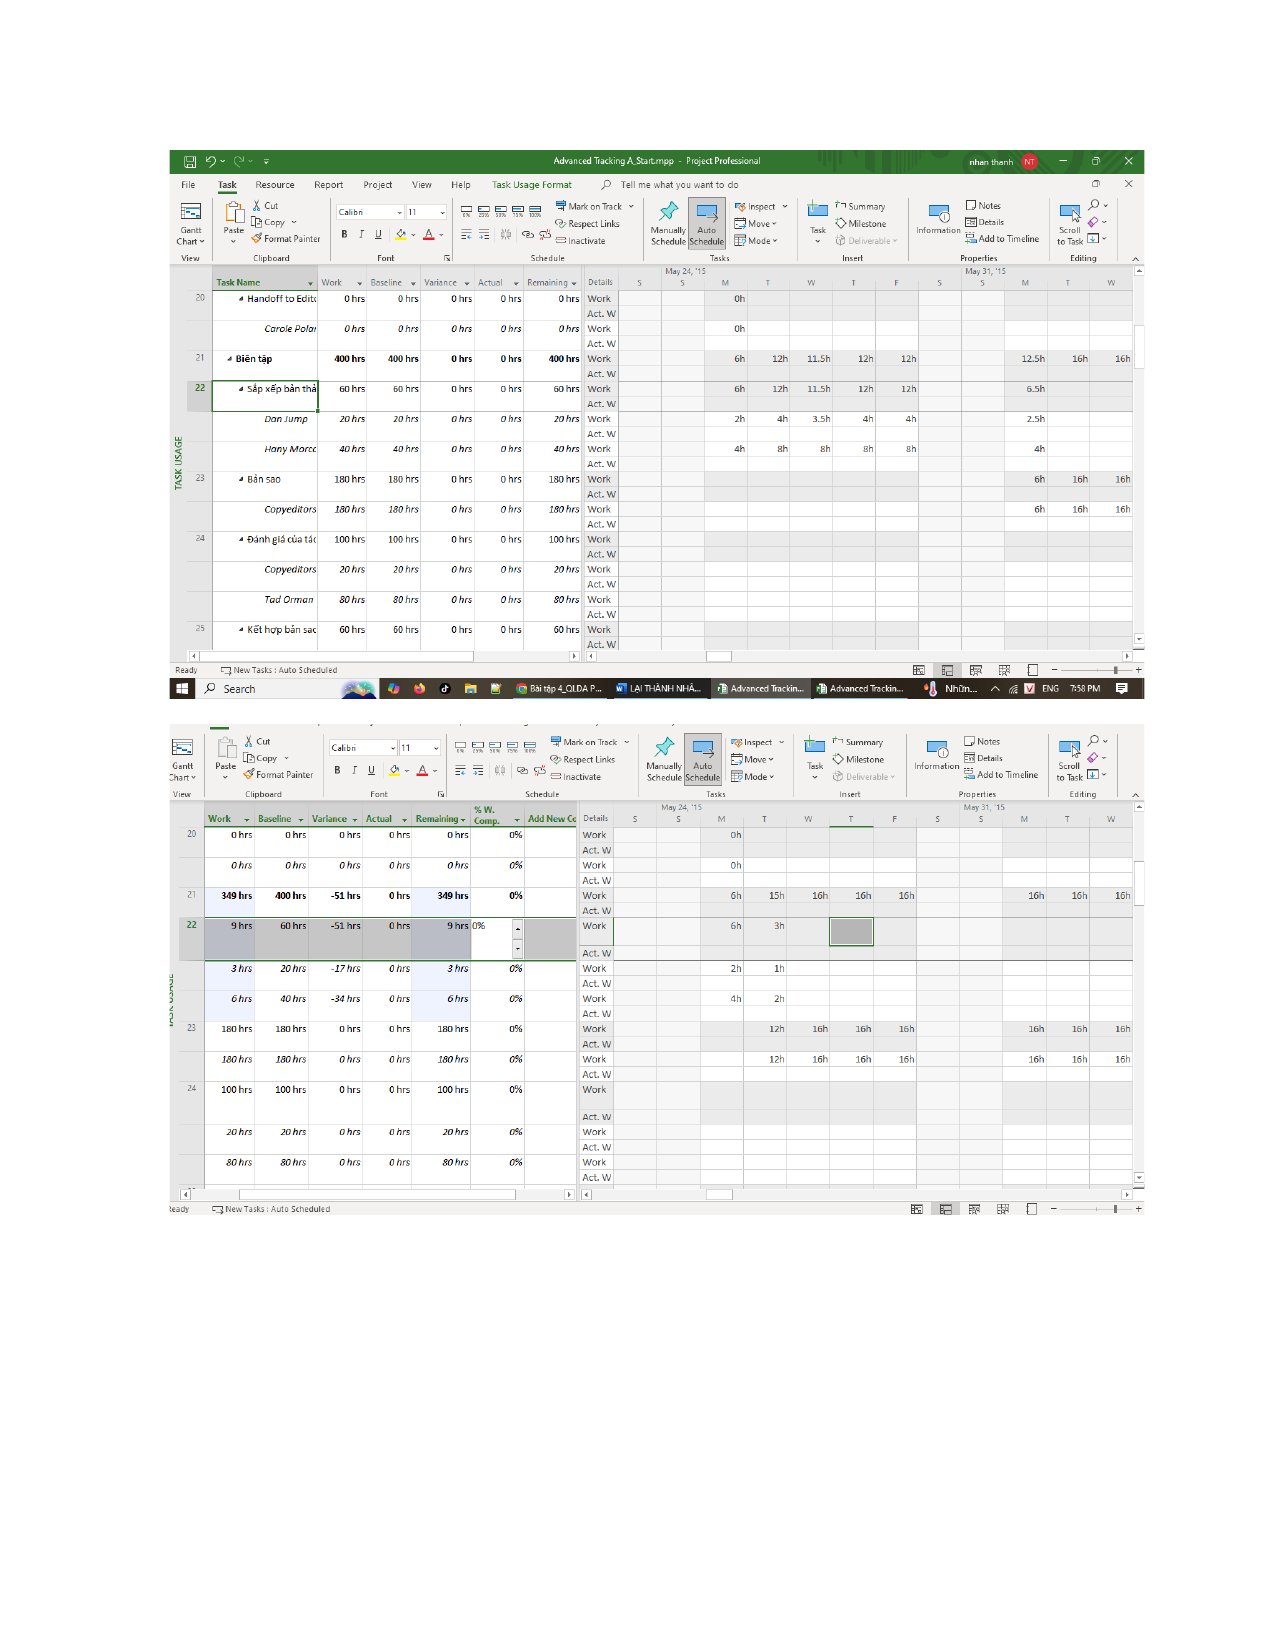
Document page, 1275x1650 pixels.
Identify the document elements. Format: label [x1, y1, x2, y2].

picture [169, 150, 1145, 699]
picture [169, 724, 1145, 1215]
